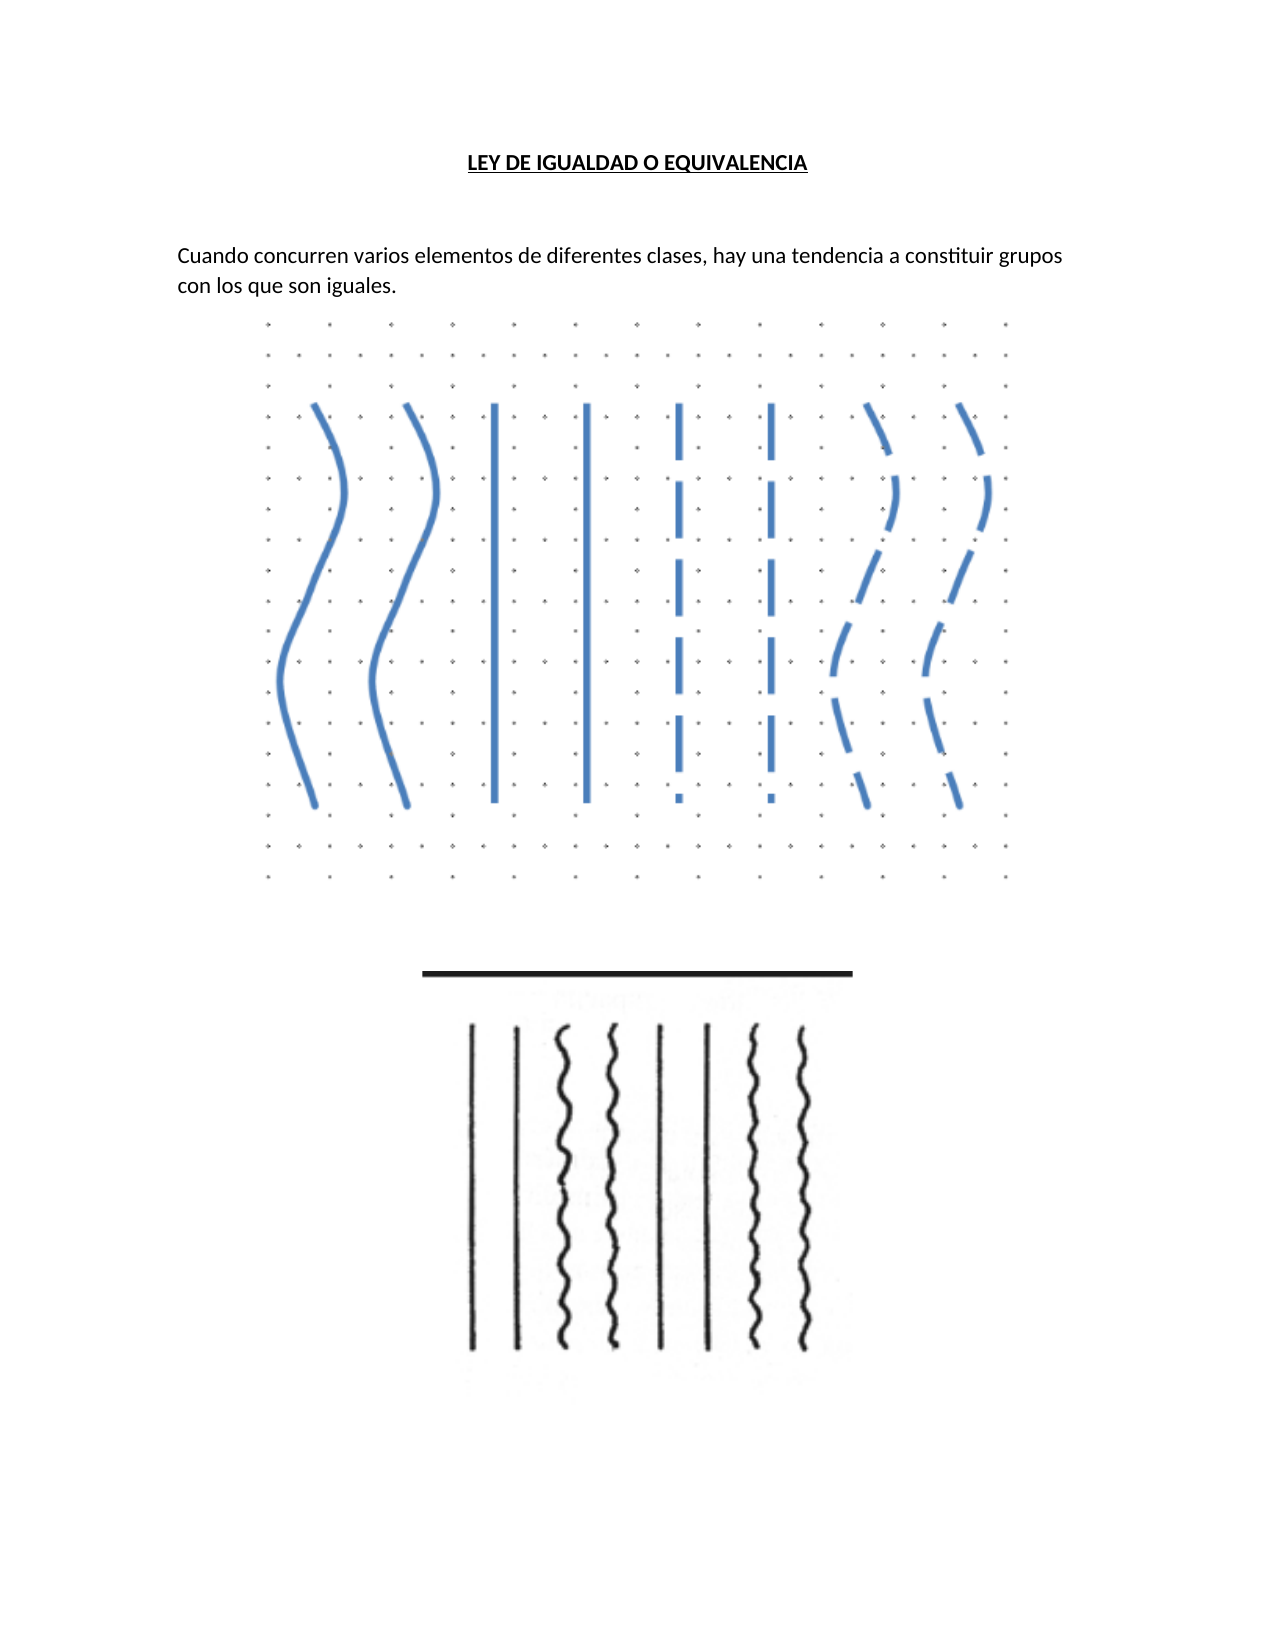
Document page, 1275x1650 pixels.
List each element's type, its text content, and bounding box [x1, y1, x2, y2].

picture [255, 318, 1020, 888]
picture [422, 971, 853, 1405]
text LEY DE IGUALDAD O EQUIVALENCIA [177, 148, 1098, 176]
text Cuando concurren varios elementos de diferentes clases, hay una tendencia a constituir grupos con los que son iguales. [177, 241, 1098, 299]
